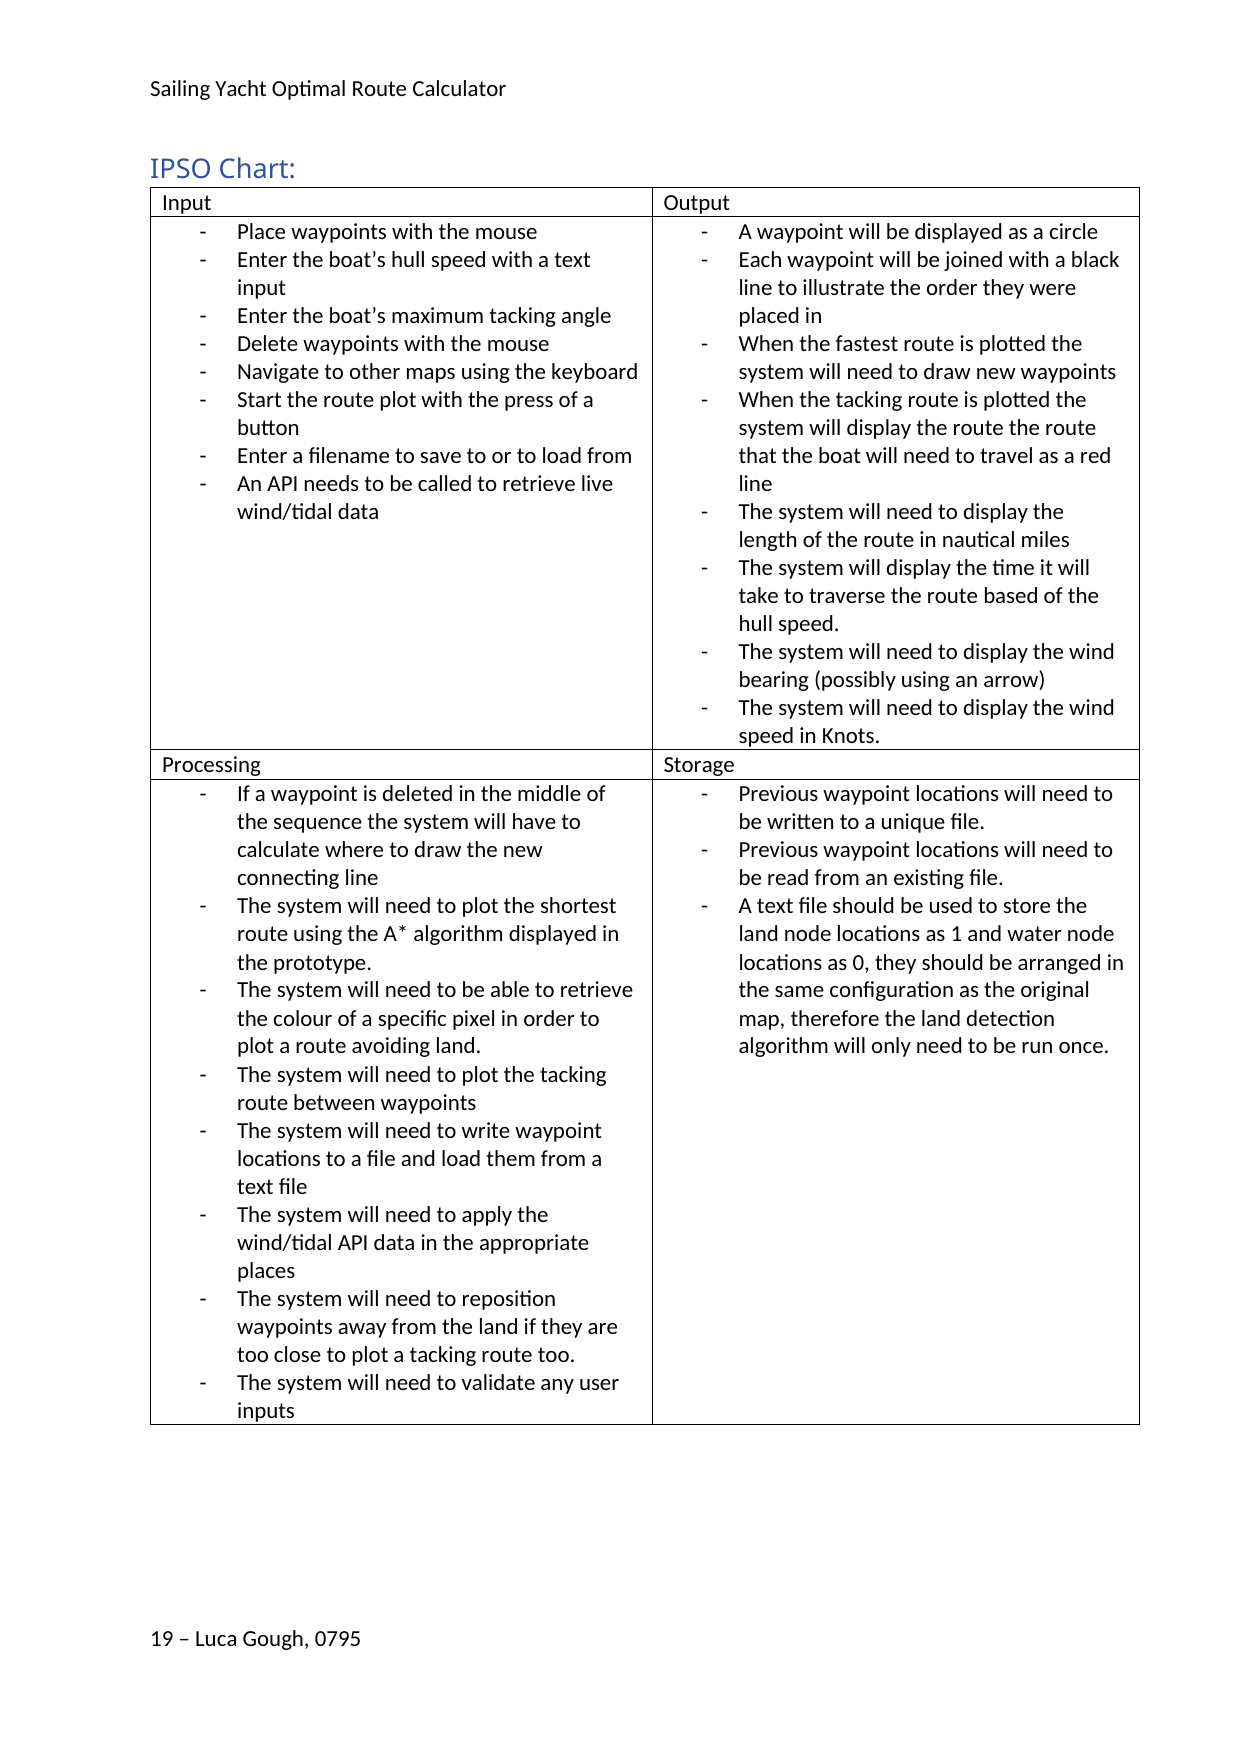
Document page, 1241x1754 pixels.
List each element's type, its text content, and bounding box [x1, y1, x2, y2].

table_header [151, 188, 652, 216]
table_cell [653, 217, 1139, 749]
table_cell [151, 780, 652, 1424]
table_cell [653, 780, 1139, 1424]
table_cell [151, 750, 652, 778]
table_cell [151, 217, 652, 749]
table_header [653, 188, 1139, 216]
subtitle IPSO Chart: [150, 150, 1090, 187]
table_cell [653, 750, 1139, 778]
